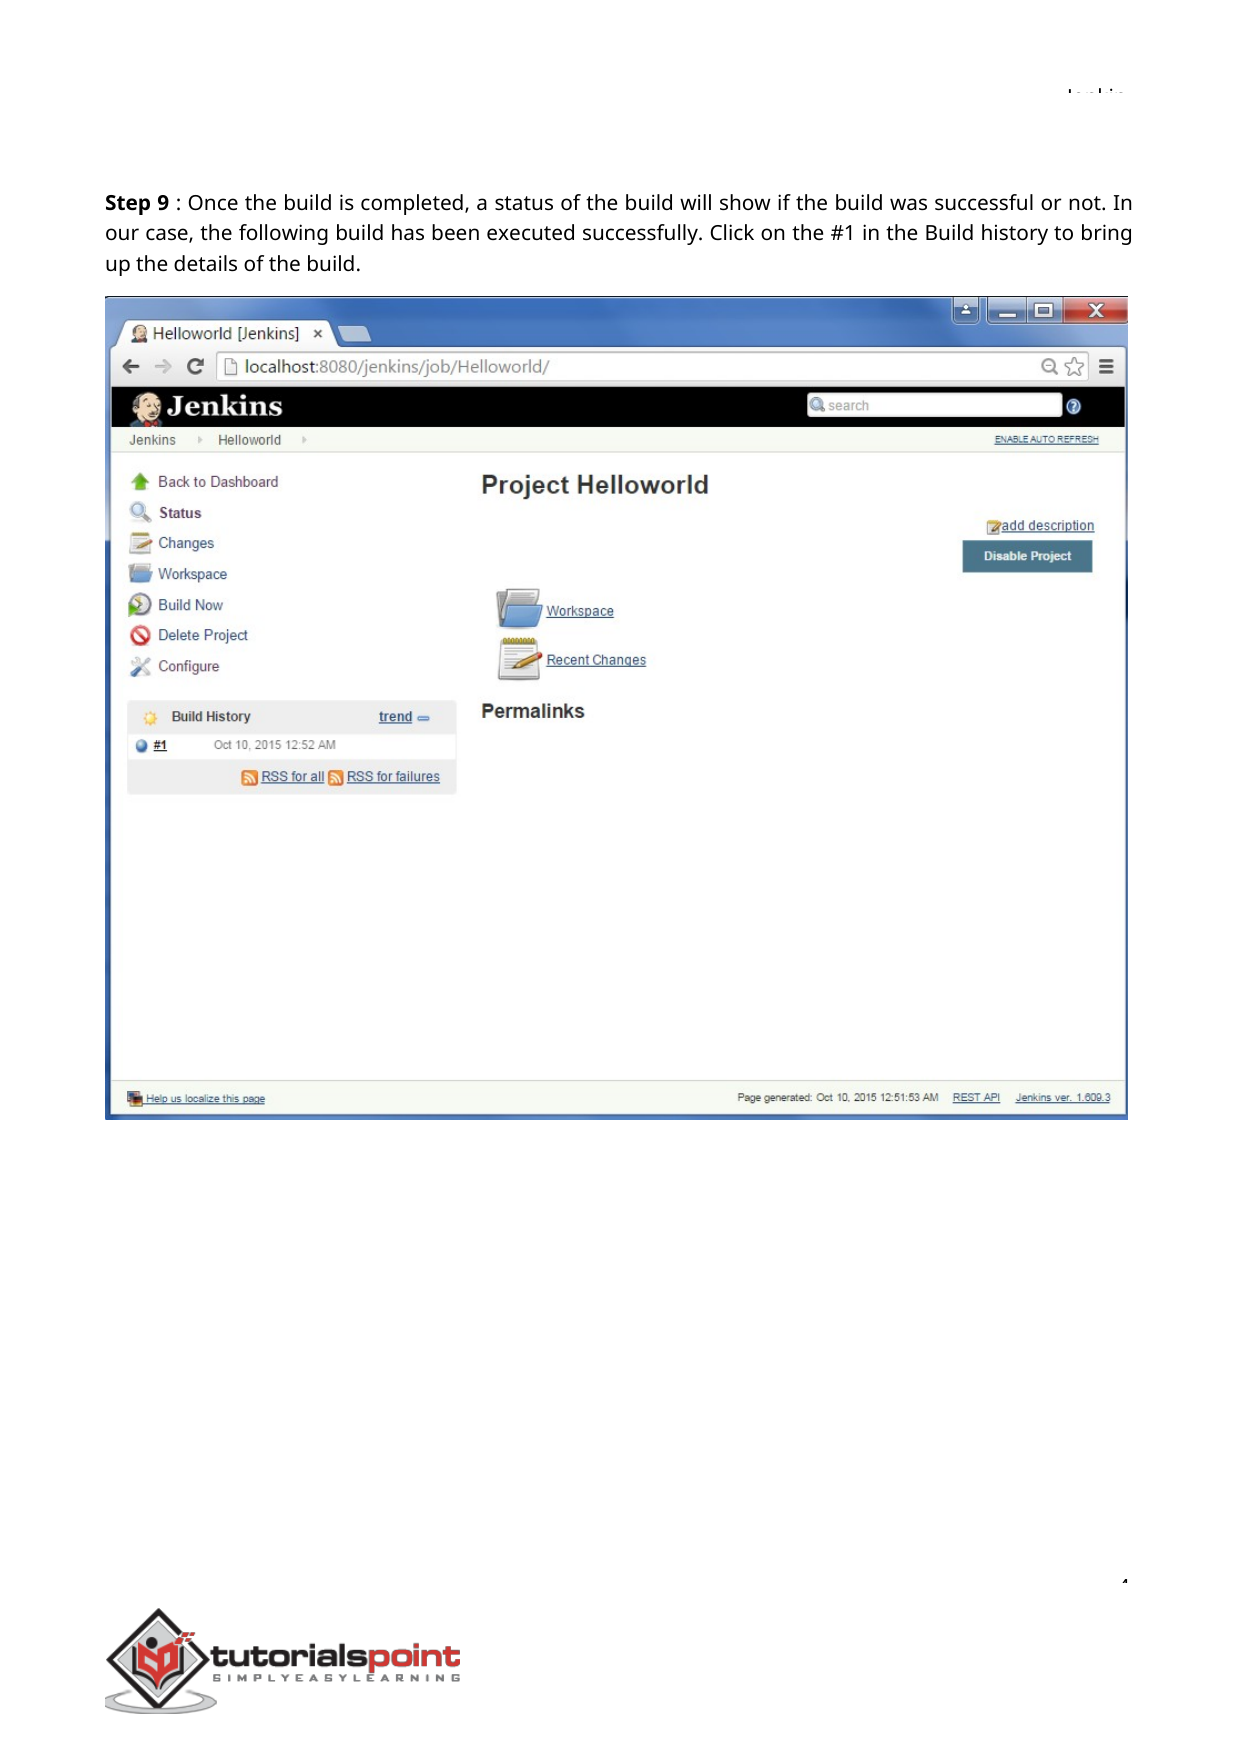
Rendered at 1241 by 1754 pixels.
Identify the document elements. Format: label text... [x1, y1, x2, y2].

picture [105, 296, 1128, 1120]
picture [105, 1608, 460, 1714]
text Step 9 : Once the build is completed, a status of the build will show if the build was successful or not. In our case, the following build has been executed successfully. Click on the #1 in the Build history to bring up the details of the build. [105, 188, 1135, 277]
